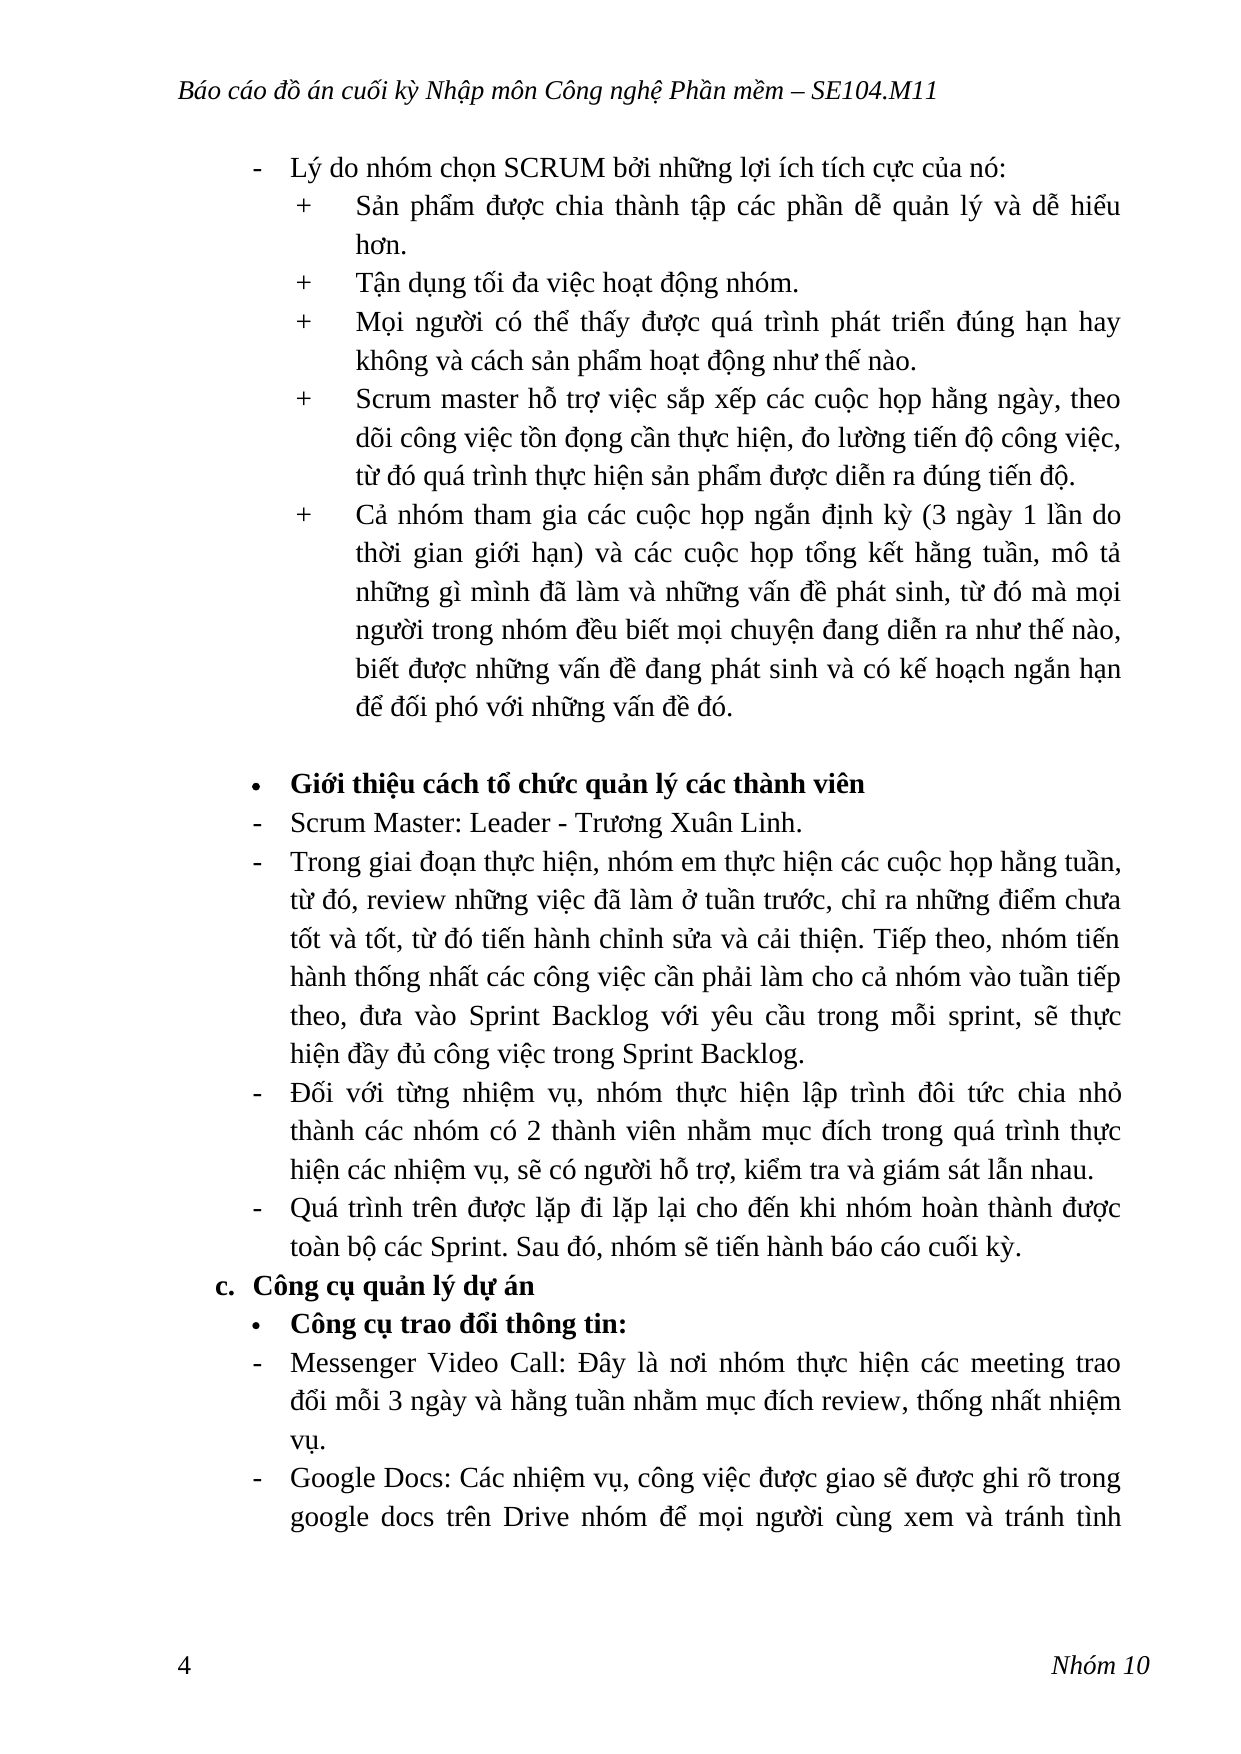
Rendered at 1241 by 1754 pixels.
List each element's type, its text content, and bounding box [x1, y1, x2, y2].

list Trong giai đoạn thực hiện, nhóm em thực hiện các cuộc họp hằng tuần, từ đó, review những việc đã làm ở tuần trước, chỉ ra những điểm chưa tốt và tốt, từ đó tiến hành chỉnh sửa và cải thiện. Tiếp theo, nhóm tiến hành thống nhất các công việc cần phải làm cho cả nhóm vào tuần tiếp theo, đưa vào Sprint Backlog với yêu cầu trong mỗi sprint, sẽ thực hiện đầy đủ công việc trong Sprint Backlog. [252, 844, 1122, 1070]
list Quá trình trên được lặp đi lặp lại cho đến khi nhóm hoàn thành được toàn bộ các Sprint. Sau đó, nhóm sẽ tiến hành báo cáo cuối kỳ. [252, 1191, 1122, 1263]
list Công cụ quản lý dự án [215, 1268, 1122, 1301]
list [252, 1460, 1122, 1532]
list Giới thiệu cách tổ chức quản lý các thành viên [252, 767, 1122, 800]
list Lý do nhóm chọn SCRUM bởi những lợi ích tích cực của nó: [252, 150, 1122, 183]
text + Mọi người có thể thấy được quá trình phát triển đúng hạn hay không và cách sản phẩm hoạt động như thế nào. [295, 304, 1122, 376]
list Đối với từng nhiệm vụ, nhóm thực hiện lập trình đôi tức chia nhỏ thành các nhóm có 2 thành viên nhằm mục đích trong quá trình thực hiện các nhiệm vụ, sẽ có người hỗ trợ, kiểm tra và giám sát lẫn nhau. [252, 1075, 1122, 1186]
list Messenger Video Call: Đây là nơi nhóm thực hiện các meeting trao đổi mỗi 3 ngày và hằng tuần nhằm mục đích review, thống nhất nhiệm vụ. [252, 1345, 1122, 1455]
list Scrum Master: Leader - Trương Xuân Linh. [252, 805, 1122, 839]
text + Sản phẩm được chia thành tập các phần dễ quản lý và dễ hiểu hơn. [295, 188, 1122, 261]
text + Tận dụng tối đa việc hoạt động nhóm. [295, 266, 1122, 299]
text + Scrum master hỗ trợ việc sắp xếp các cuộc họp hằng ngày, theo dõi công việc tồn đọng cần thực hiện, đo lường tiến độ công việc, từ đó quá trình thực hiện sản phẩm được diễn ra đúng tiến độ. [295, 381, 1122, 492]
list Công cụ trao đổi thông tin: [252, 1306, 1122, 1340]
text + Cả nhóm tham gia các cuộc họp ngắn định kỳ (3 ngày 1 lần do thời gian giới hạn) và các cuộc họp tổng kết hằng tuần, mô tả những gì mình đã làm và những vấn đề phát sinh, từ đó mà mọi người trong nhóm đều biết mọi chuyện đang diễn ra như thế nào, biết được những vấn đề đang phát sinh và có kế hoạch ngắn hạn để đối phó với những vấn đề đó. [295, 497, 1122, 723]
